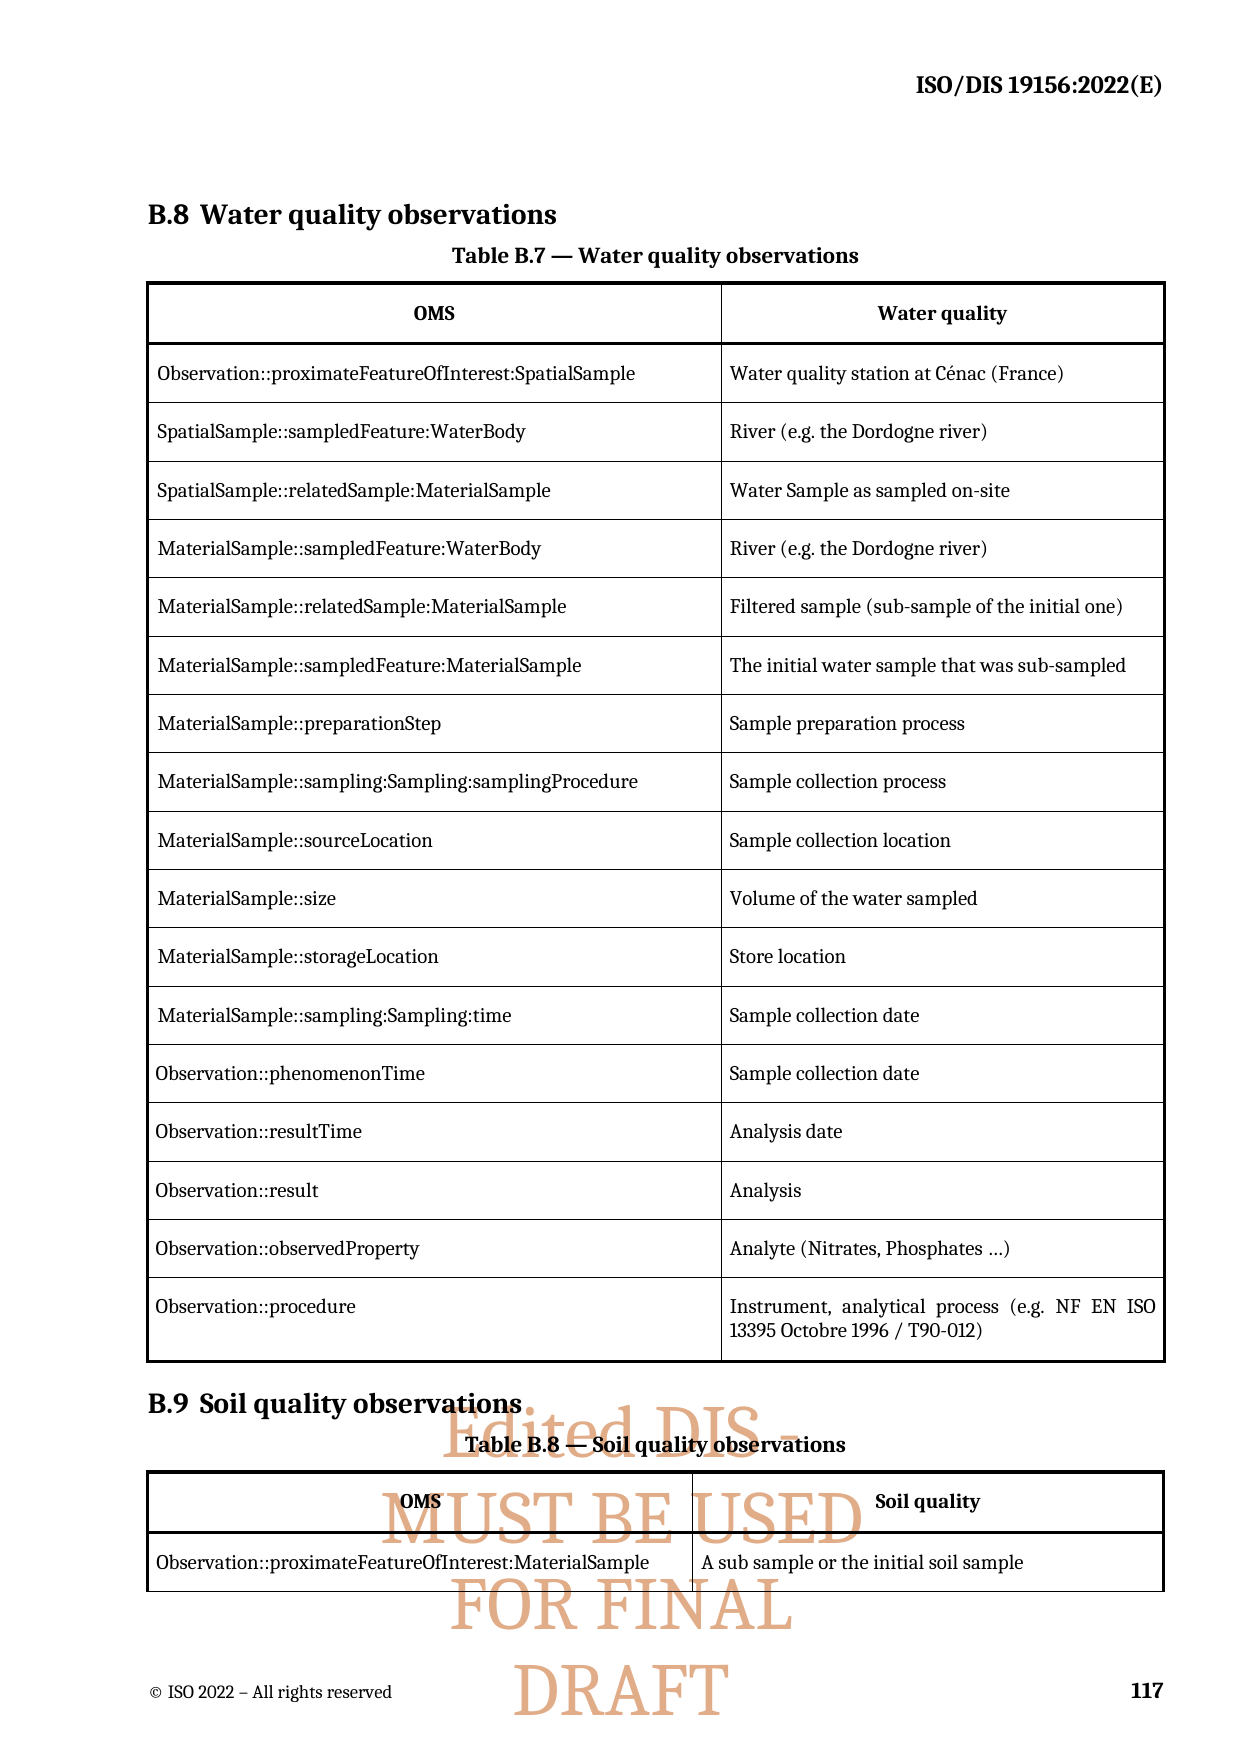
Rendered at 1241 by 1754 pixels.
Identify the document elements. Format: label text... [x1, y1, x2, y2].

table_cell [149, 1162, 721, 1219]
text Water quality observations [148, 202, 1163, 230]
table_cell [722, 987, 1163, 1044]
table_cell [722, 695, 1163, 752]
text Soil quality observations [148, 1391, 1163, 1419]
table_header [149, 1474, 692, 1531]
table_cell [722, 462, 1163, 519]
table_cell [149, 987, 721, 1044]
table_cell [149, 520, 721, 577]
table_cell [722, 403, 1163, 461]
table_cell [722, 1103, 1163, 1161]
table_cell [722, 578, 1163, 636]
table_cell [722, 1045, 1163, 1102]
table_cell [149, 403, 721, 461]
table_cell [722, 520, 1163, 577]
title Table B.8 — Soil quality observations [148, 1431, 1163, 1458]
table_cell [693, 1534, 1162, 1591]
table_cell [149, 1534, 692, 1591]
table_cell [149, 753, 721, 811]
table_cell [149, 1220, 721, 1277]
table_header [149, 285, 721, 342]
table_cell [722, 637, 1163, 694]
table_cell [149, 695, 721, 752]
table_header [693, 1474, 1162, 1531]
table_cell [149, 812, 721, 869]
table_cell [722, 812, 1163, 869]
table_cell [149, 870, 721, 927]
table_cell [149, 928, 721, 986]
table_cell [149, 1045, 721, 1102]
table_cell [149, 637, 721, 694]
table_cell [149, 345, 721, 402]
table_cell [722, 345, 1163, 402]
title Table B.7 — Water quality observations [148, 243, 1163, 269]
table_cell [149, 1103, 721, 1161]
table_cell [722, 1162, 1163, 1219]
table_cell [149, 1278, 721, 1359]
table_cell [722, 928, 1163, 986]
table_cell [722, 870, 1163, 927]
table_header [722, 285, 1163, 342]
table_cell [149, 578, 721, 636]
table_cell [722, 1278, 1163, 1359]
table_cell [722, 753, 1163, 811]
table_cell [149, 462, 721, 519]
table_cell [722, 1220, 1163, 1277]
